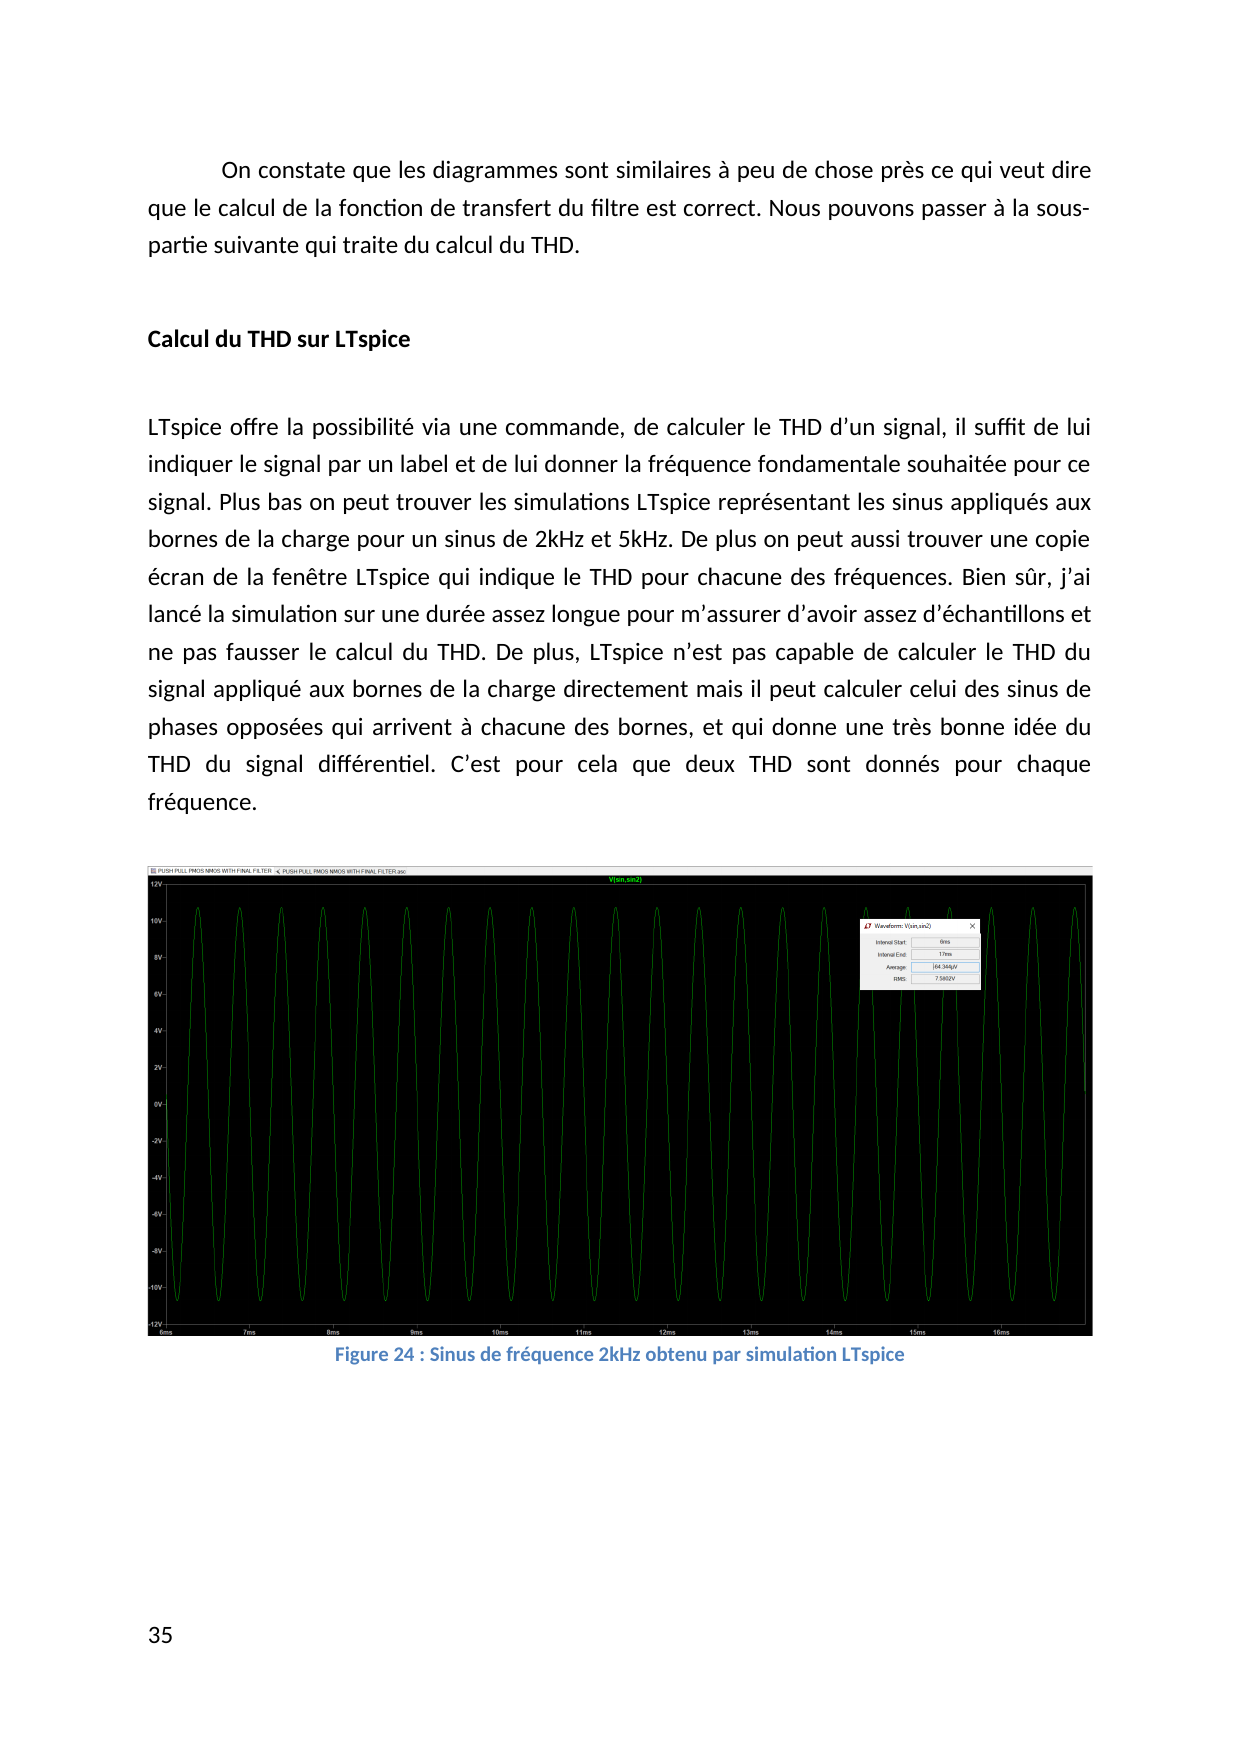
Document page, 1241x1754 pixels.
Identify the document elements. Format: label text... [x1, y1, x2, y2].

picture [147, 866, 1093, 1336]
subtitle Calcul du THD sur LTspice [148, 316, 1093, 354]
text LTspice offre la possibilité via une commande, de calculer le THD d’un signal, il suffit de lui indiquer le signal par un label et de lui donner la fréquence fondamentale souhaitée pour ce signal. Plus bas on peut trouver les simulations LTspice représentant les sinus appliqués aux bornes de la charge pour un sinus de 2kHz et 5kHz. De plus on peut aussi trouver une copie écran de la fenêtre LTspice qui indique le THD pour chacune des fréquences. Bien sûr, j’ai lancé la simulation sur une durée assez longue pour m’assurer d’avoir assez d’échantillons et ne pas fausser le calcul du THD. De plus, LTspice n’est pas capable de calculer le THD du signal appliqué aux bornes de la charge directement mais il peut calculer celui des sinus de phases opposées qui arrivent à chacune des bornes, et qui donne une très bonne idée du THD du signal différentiel. C’est pour cela que deux THD sont donnés pour chaque fréquence. [148, 404, 1093, 816]
text On constate que les diagrammes sont similaires à peu de chose près ce qui veut dire que le calcul de la fonction de transfert du filtre est correct. Nous pouvons passer à la sous-partie suivante qui traite du calcul du THD. [148, 148, 1093, 260]
